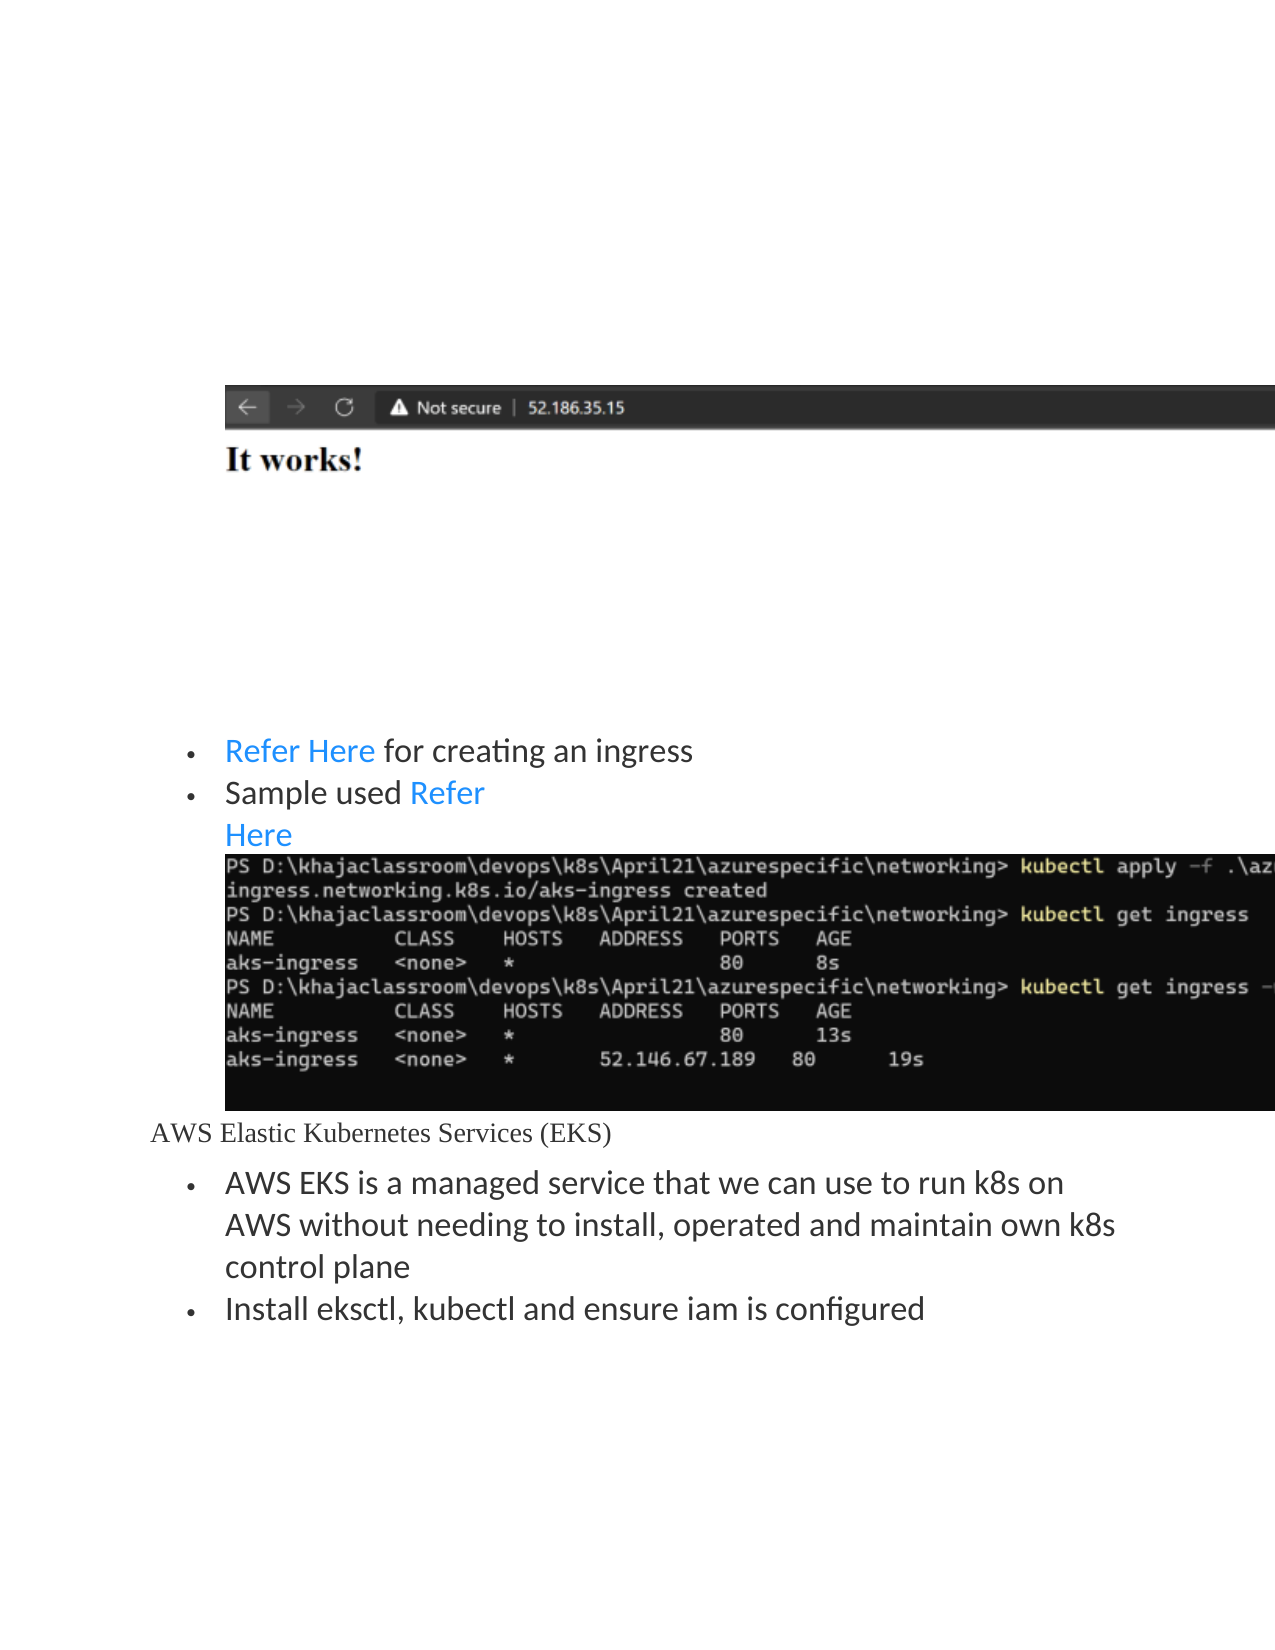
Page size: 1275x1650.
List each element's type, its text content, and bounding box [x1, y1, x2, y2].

list Install eksctl, kubectl and ensure iam is configured [187, 1287, 1125, 1329]
list AWS EKS is a managed service that we can use to run k8s on AWS without needing to install, operated and maintain own k8s control plane [187, 1161, 1125, 1287]
list Refer Here for creating an ingress [187, 729, 1125, 771]
subtitle AWS Elastic Kubernetes Services (EKS) [150, 1116, 1125, 1148]
picture [225, 385, 1275, 729]
picture [225, 854, 1275, 1111]
